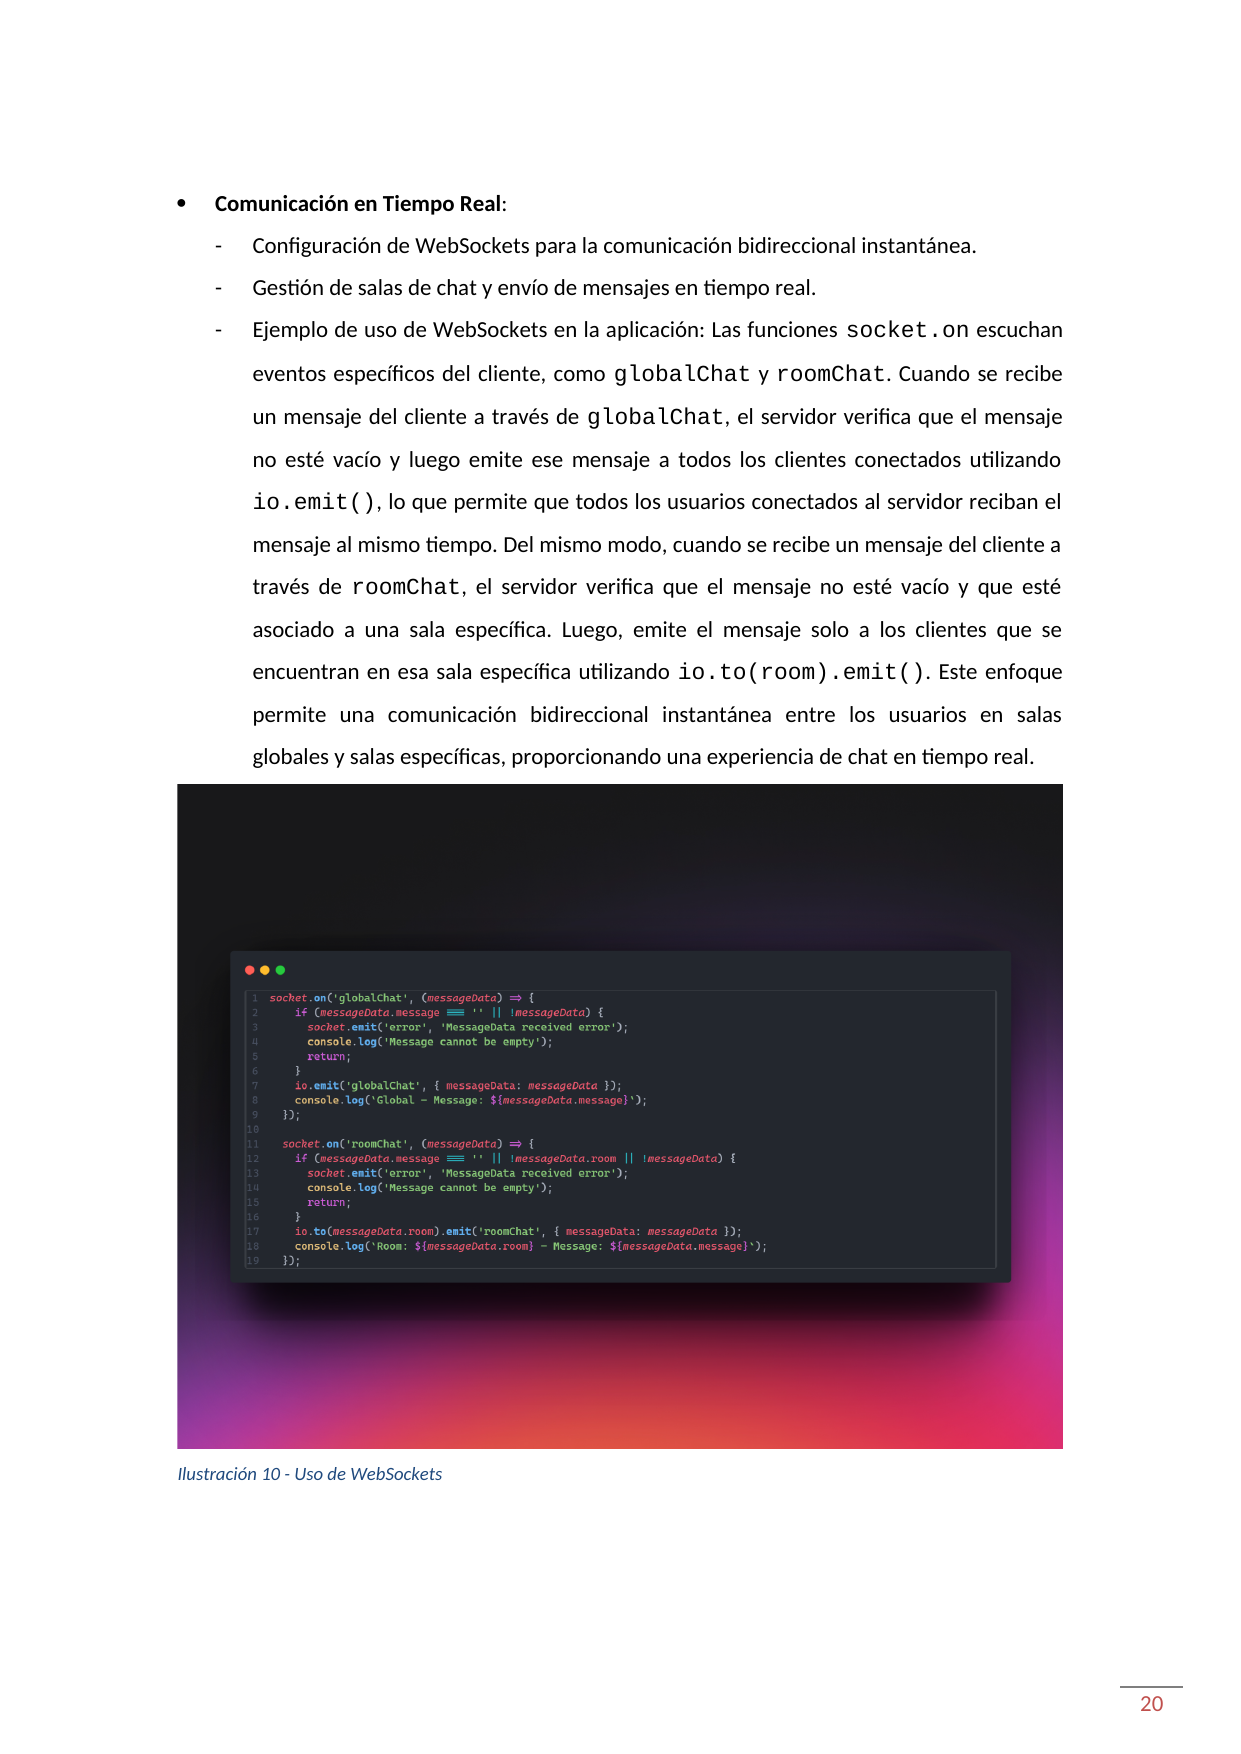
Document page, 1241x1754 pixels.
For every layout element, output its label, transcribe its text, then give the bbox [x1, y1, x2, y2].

list Configuración de WebSockets para la comunicación bidireccional instantánea. [215, 232, 1063, 259]
picture [177, 784, 1063, 1449]
text Ilustración 10 - Uso de WebSockets [177, 1462, 1063, 1485]
list Comunicación en Tiempo Real: [177, 189, 1063, 218]
list Ejemplo de uso de WebSockets en la aplicación: Las funciones socket.on escuchan eventos específicos del cliente, como globalChat y roomChat. Cuando se recibe un mensaje del cliente a través de globalChat, el servidor verifica que el mensaje no esté vacío y luego emite ese mensaje a todos los clientes conectados utilizando io.emit(), lo que permite que todos los usuarios conectados al servidor reciban el mensaje al mismo tiempo. Del mismo modo, cuando se recibe un mensaje del cliente a través de roomChat, el servidor verifica que el mensaje no esté vacío y que esté asociado a una sala específica. Luego, emite el mensaje solo a los clientes que se encuentran en esa sala específica utilizando io.to(room).emit(). Este enfoque permite una comunicación bidireccional instantánea entre los usuarios en salas globales y salas específicas, proporcionando una experiencia de chat en tiempo real. [215, 316, 1063, 770]
list Gestión de salas de chat y envío de mensajes en tiempo real. [215, 273, 1063, 302]
